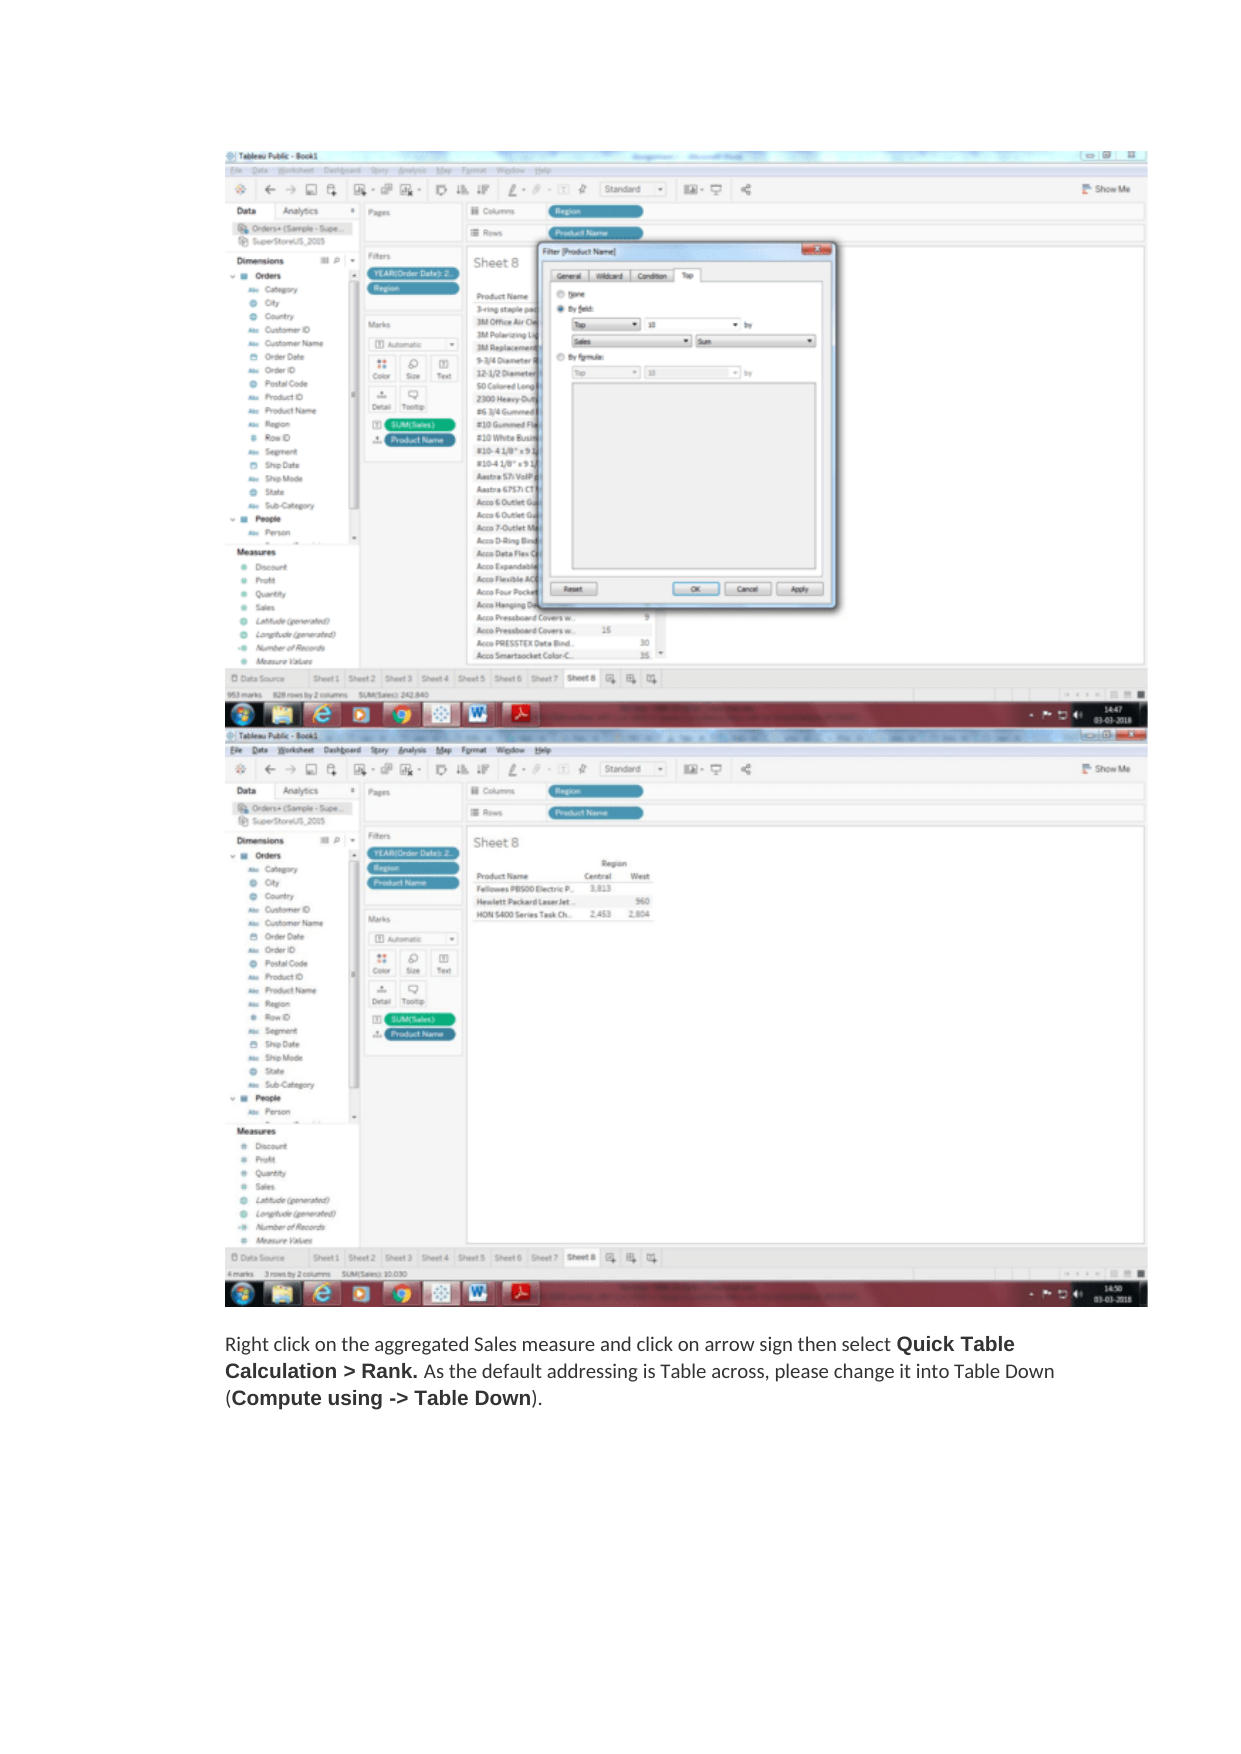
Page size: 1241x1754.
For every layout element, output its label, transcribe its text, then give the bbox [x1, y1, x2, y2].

text Right click on the aggregated Sales measure and click on arrow sign then select Quick Table Calculation > Rank. As the default addressing is Table across, please change it into Table Down (Compute using -> Table Down). [225, 1331, 1079, 1411]
picture [225, 151, 1148, 1307]
